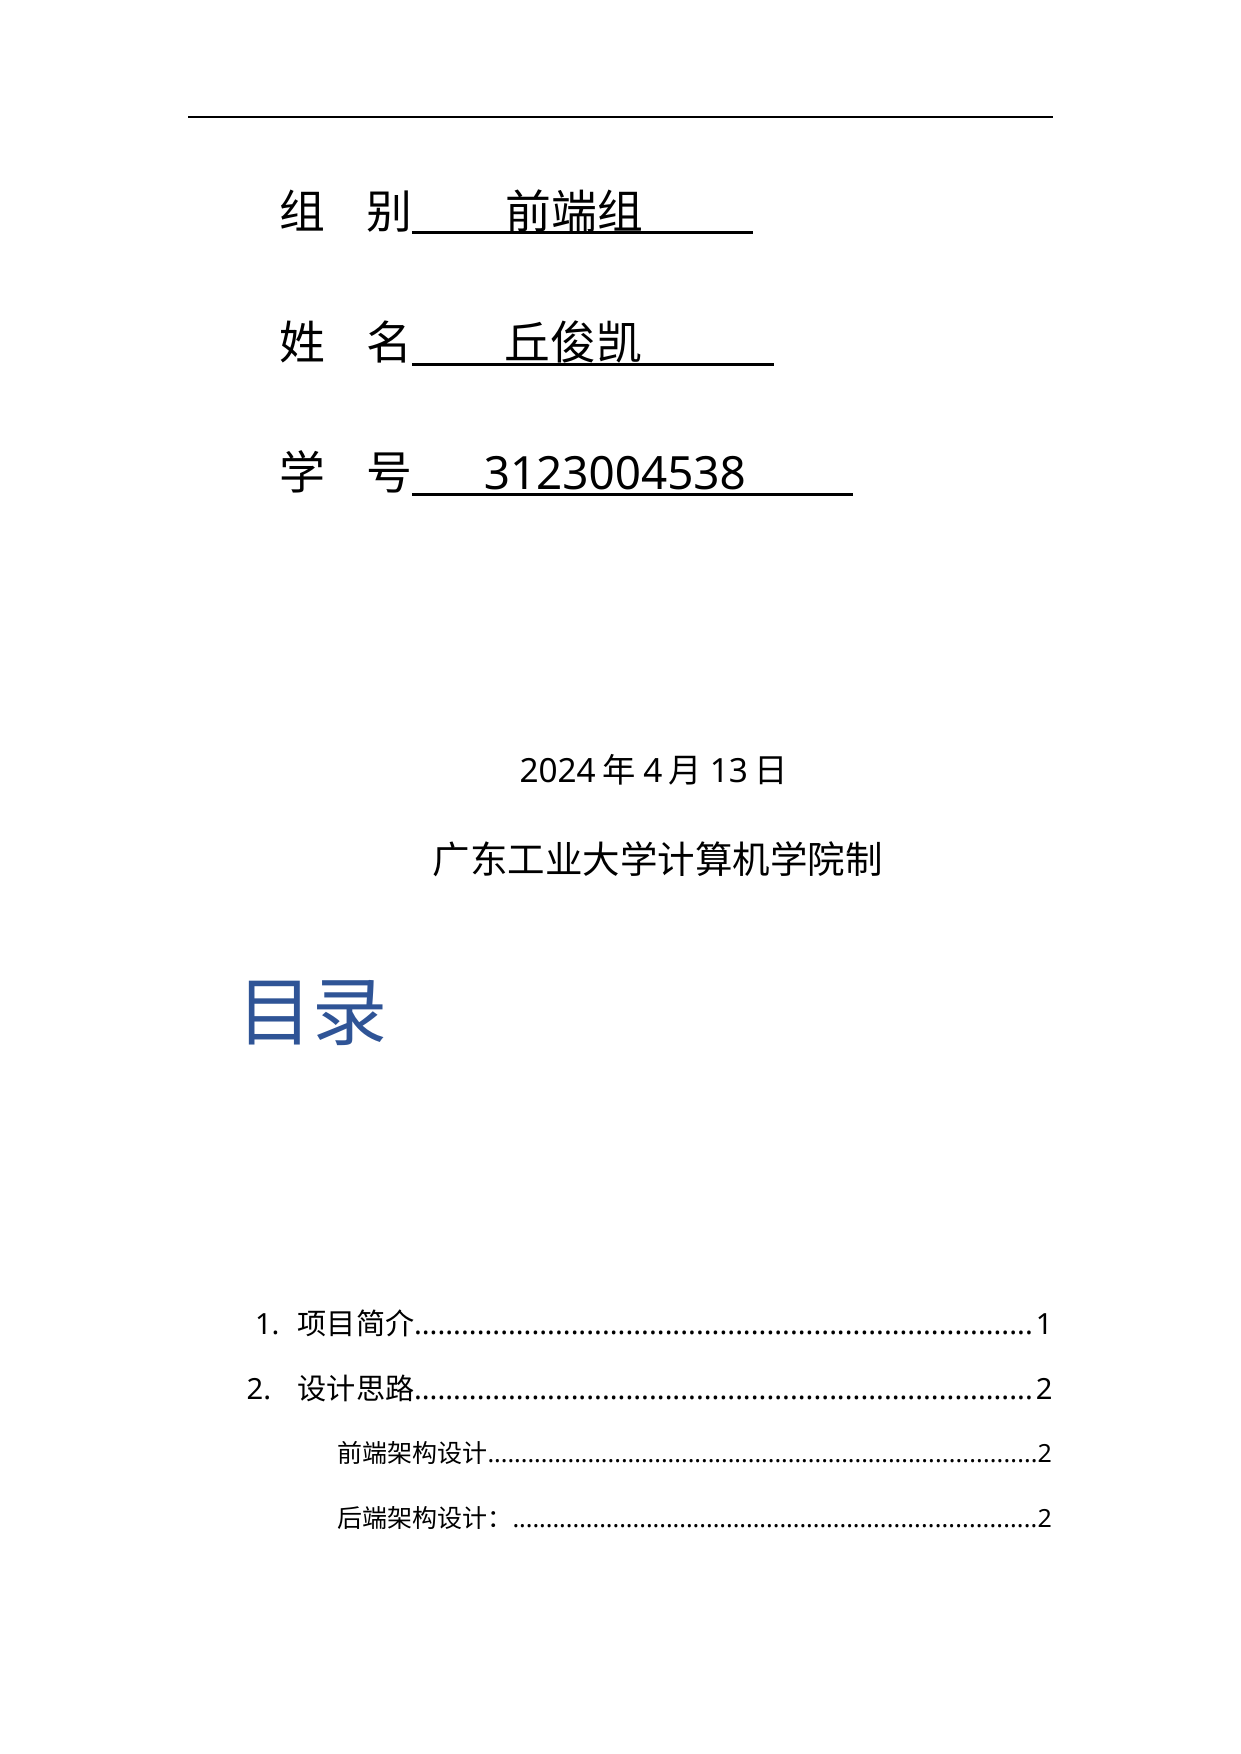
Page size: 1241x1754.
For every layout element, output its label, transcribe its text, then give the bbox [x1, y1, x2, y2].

text 组 别 前端组 [187, 160, 1053, 257]
text 姓 名 丘俊凯 [187, 290, 1053, 388]
text 学 号 3123004538 [187, 421, 1053, 518]
text 2024年 4月 13日 [187, 736, 1053, 801]
text 广东工业大学计算机学院制 [187, 825, 1053, 890]
